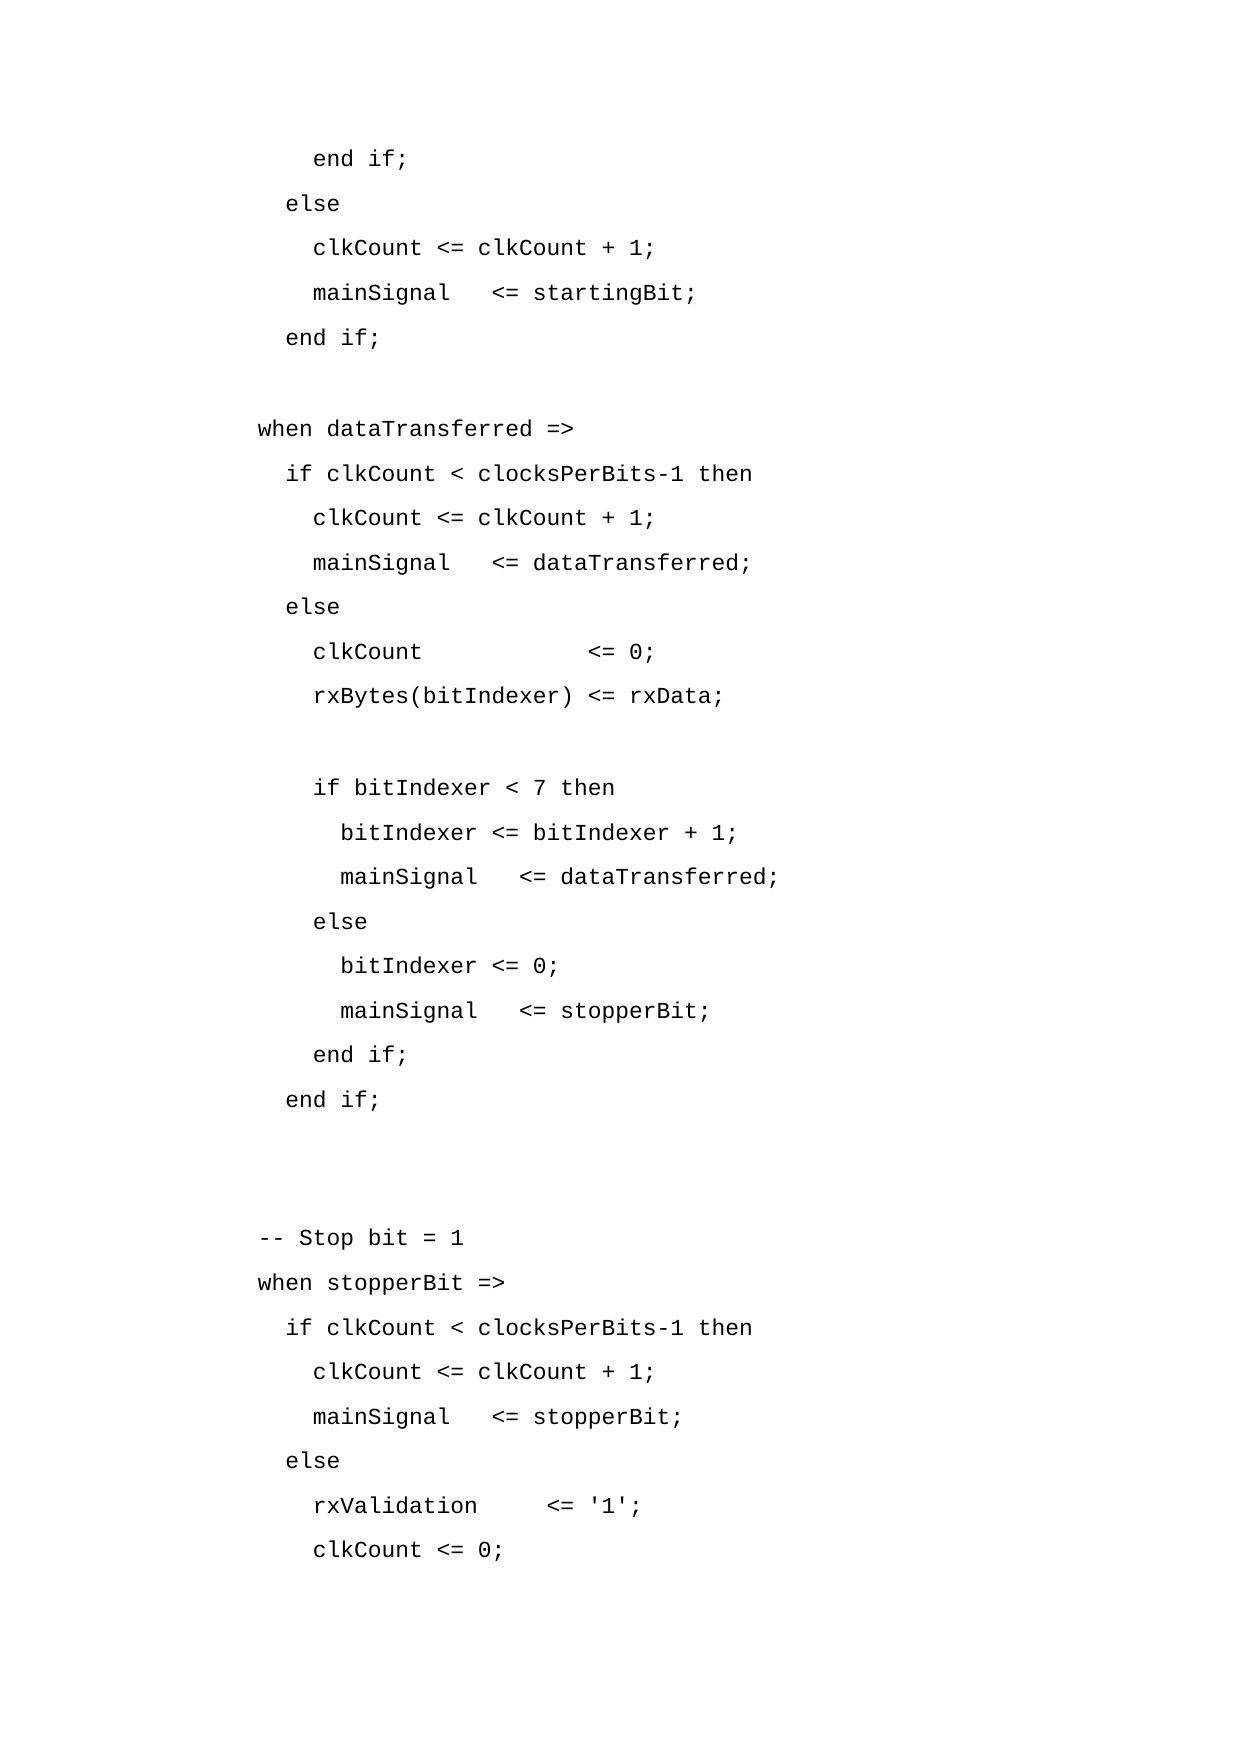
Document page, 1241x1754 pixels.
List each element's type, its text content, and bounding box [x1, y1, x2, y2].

text else [148, 910, 1093, 936]
text if bitIndexer < 7 then [148, 776, 1093, 802]
text mainSignal <= dataTransferred; [148, 866, 1093, 891]
text else [148, 1450, 1093, 1476]
text if clkCount < clocksPerBits-1 then [148, 462, 1093, 488]
text clkCount <= clkCount + 1; [148, 237, 1093, 263]
text rxValidation <= '1'; [148, 1494, 1093, 1520]
text when dataTransferred => [148, 417, 1093, 443]
text end if; [148, 1088, 1093, 1114]
text -- Stop bit = 1 [148, 1227, 1093, 1253]
text else [148, 596, 1093, 622]
text else [148, 192, 1093, 218]
text clkCount <= 0; [148, 640, 1093, 666]
text bitIndexer <= bitIndexer + 1; [148, 821, 1093, 847]
text rxBytes(bitIndexer) <= rxData; [148, 685, 1093, 711]
text mainSignal <= startingBit; [148, 281, 1093, 307]
text end if; [148, 326, 1093, 352]
text mainSignal <= stopperBit; [148, 999, 1093, 1025]
text clkCount <= clkCount + 1; [148, 507, 1093, 532]
text if clkCount < clocksPerBits-1 then [148, 1316, 1093, 1342]
text clkCount <= clkCount + 1; [148, 1361, 1093, 1386]
text end if; [148, 1044, 1093, 1070]
text when stopperBit => [148, 1271, 1093, 1297]
text clkCount <= 0; [148, 1539, 1093, 1565]
text bitIndexer <= 0; [148, 955, 1093, 981]
text mainSignal <= stopperBit; [148, 1405, 1093, 1431]
text mainSignal <= dataTransferred; [148, 551, 1093, 577]
text end if; [148, 148, 1093, 173]
